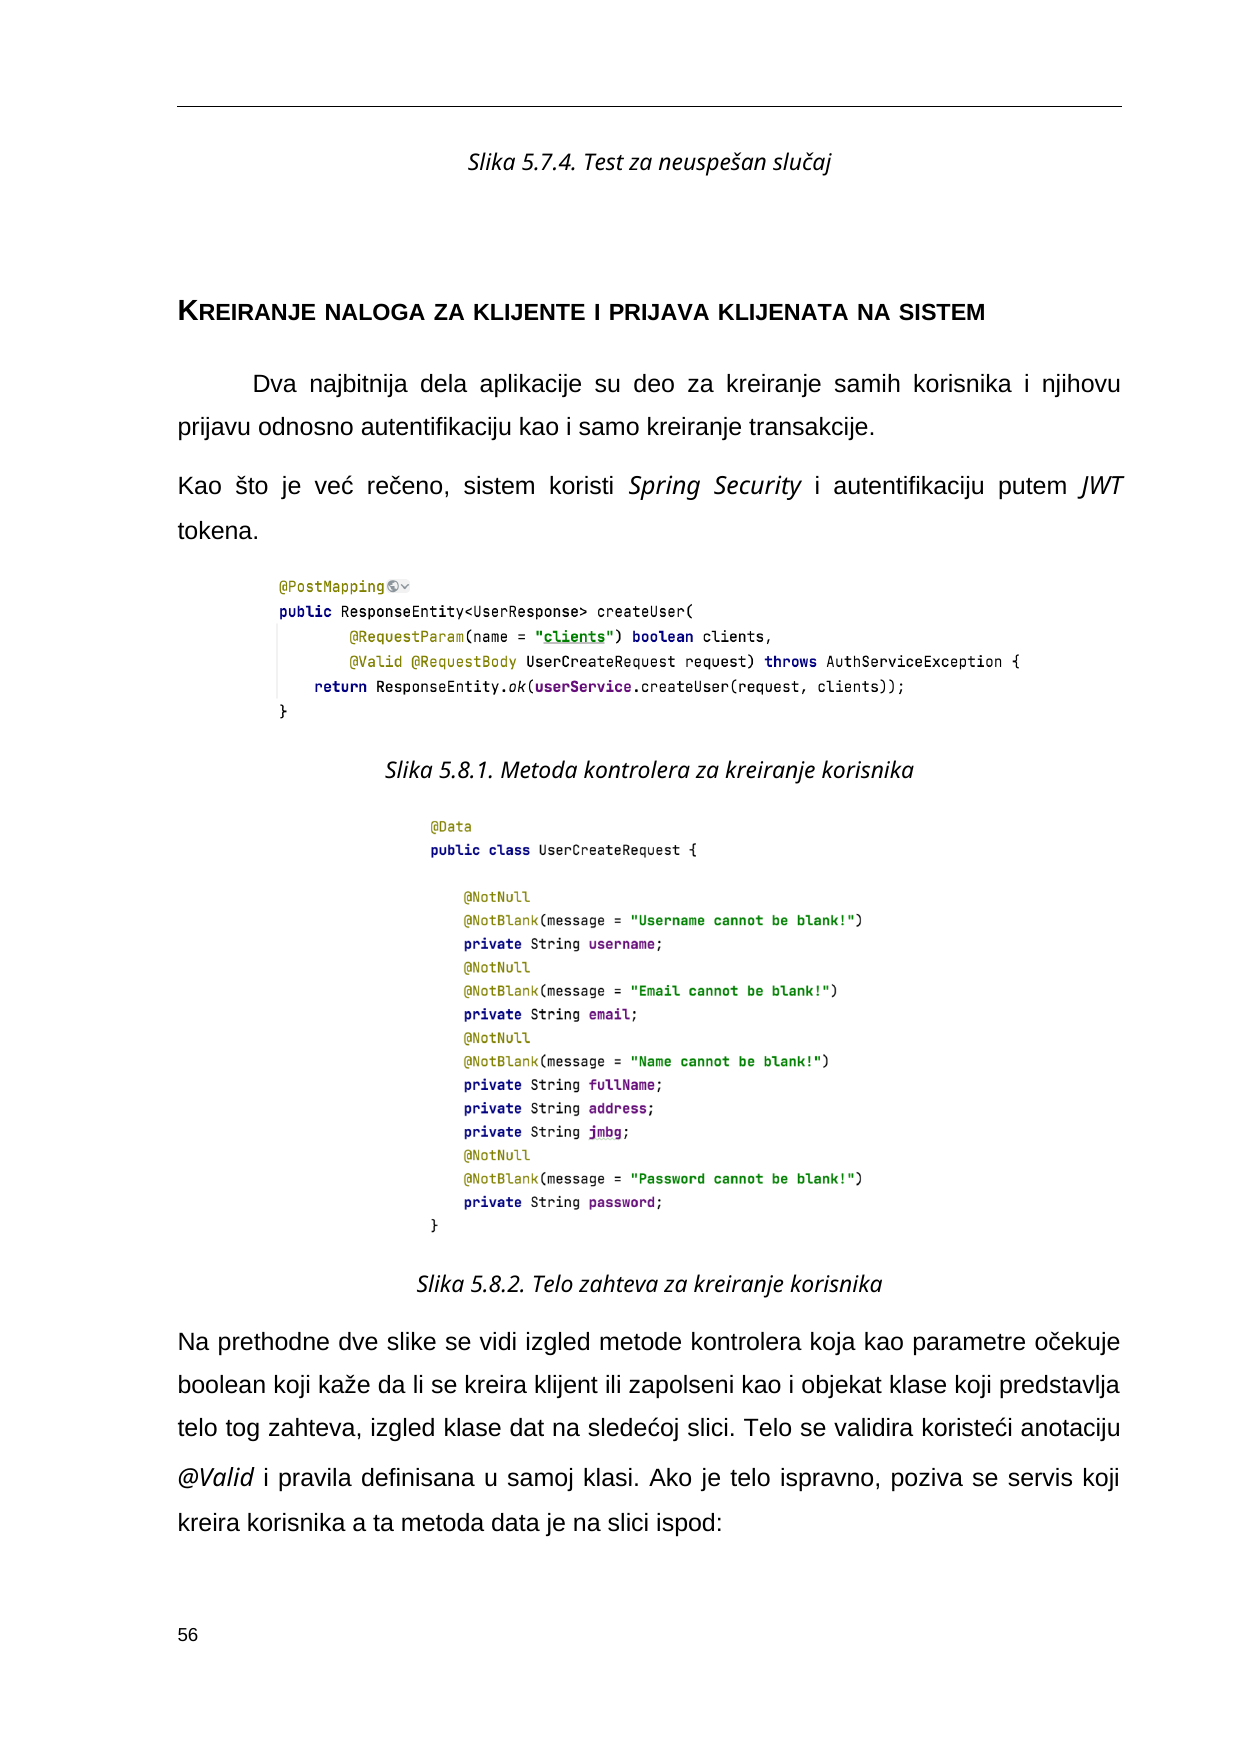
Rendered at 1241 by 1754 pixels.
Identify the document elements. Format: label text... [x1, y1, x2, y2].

text Dva najbitnija dela aplikacije su deo za kreiranje samih korisnika i njihovu prijavu odnosno autentifikaciju kao i samo kreiranje transakcije. [177, 369, 1122, 441]
text Kao što je već rečeno, sistem koristi Spring Security i autentifikaciju putem JWT tokena. [177, 467, 1122, 544]
picture [429, 813, 871, 1241]
picture [275, 571, 1024, 728]
subtitle Kreiranje naloga za klijente i prijava klijenata na sistem [177, 293, 1122, 327]
text Slika 5.8.1. Metoda kontrolera za kreiranje korisnika [177, 754, 1122, 785]
text Na prethodne dve slike se vidi izgled metode kontrolera koja kao parametre očekuje boolean koji kaže da li se kreira klijent ili zapolseni kao i objekat klase koji predstavlja telo tog zahteva, izgled klase dat na sledećoj slici. Telo se validira koristeći anotaciju @Valid i pravila definisana u samoj klasi. Ako je telo ispravno, poziva se servis koji kreira korisnika a ta metoda data je na slici ispod: [177, 1327, 1122, 1536]
text Slika 5.7.4. Test za neuspešan slučaj [177, 146, 1122, 177]
text Slika 5.8.2. Telo zahteva za kreiranje korisnika [177, 1268, 1122, 1299]
